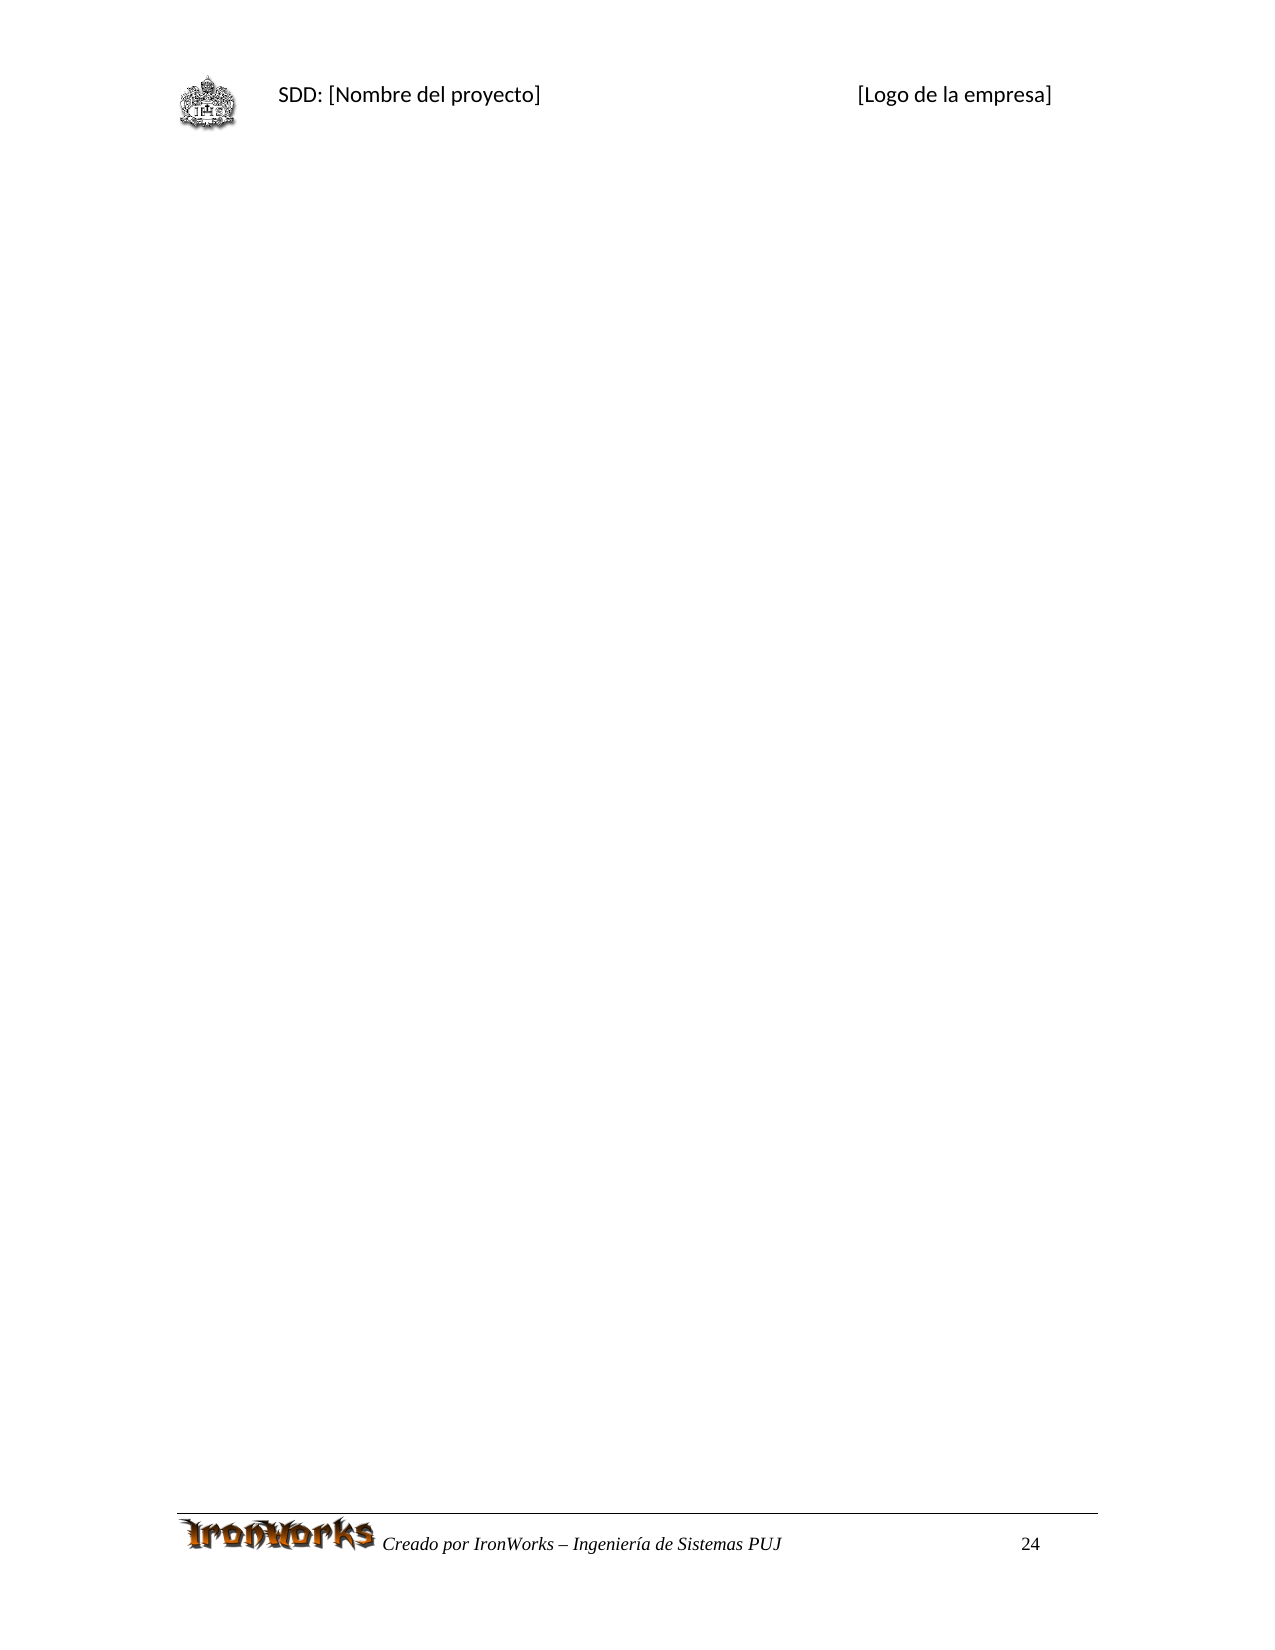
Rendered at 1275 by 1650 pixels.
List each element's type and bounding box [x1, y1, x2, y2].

picture [177, 73, 239, 134]
picture [177, 1516, 378, 1551]
